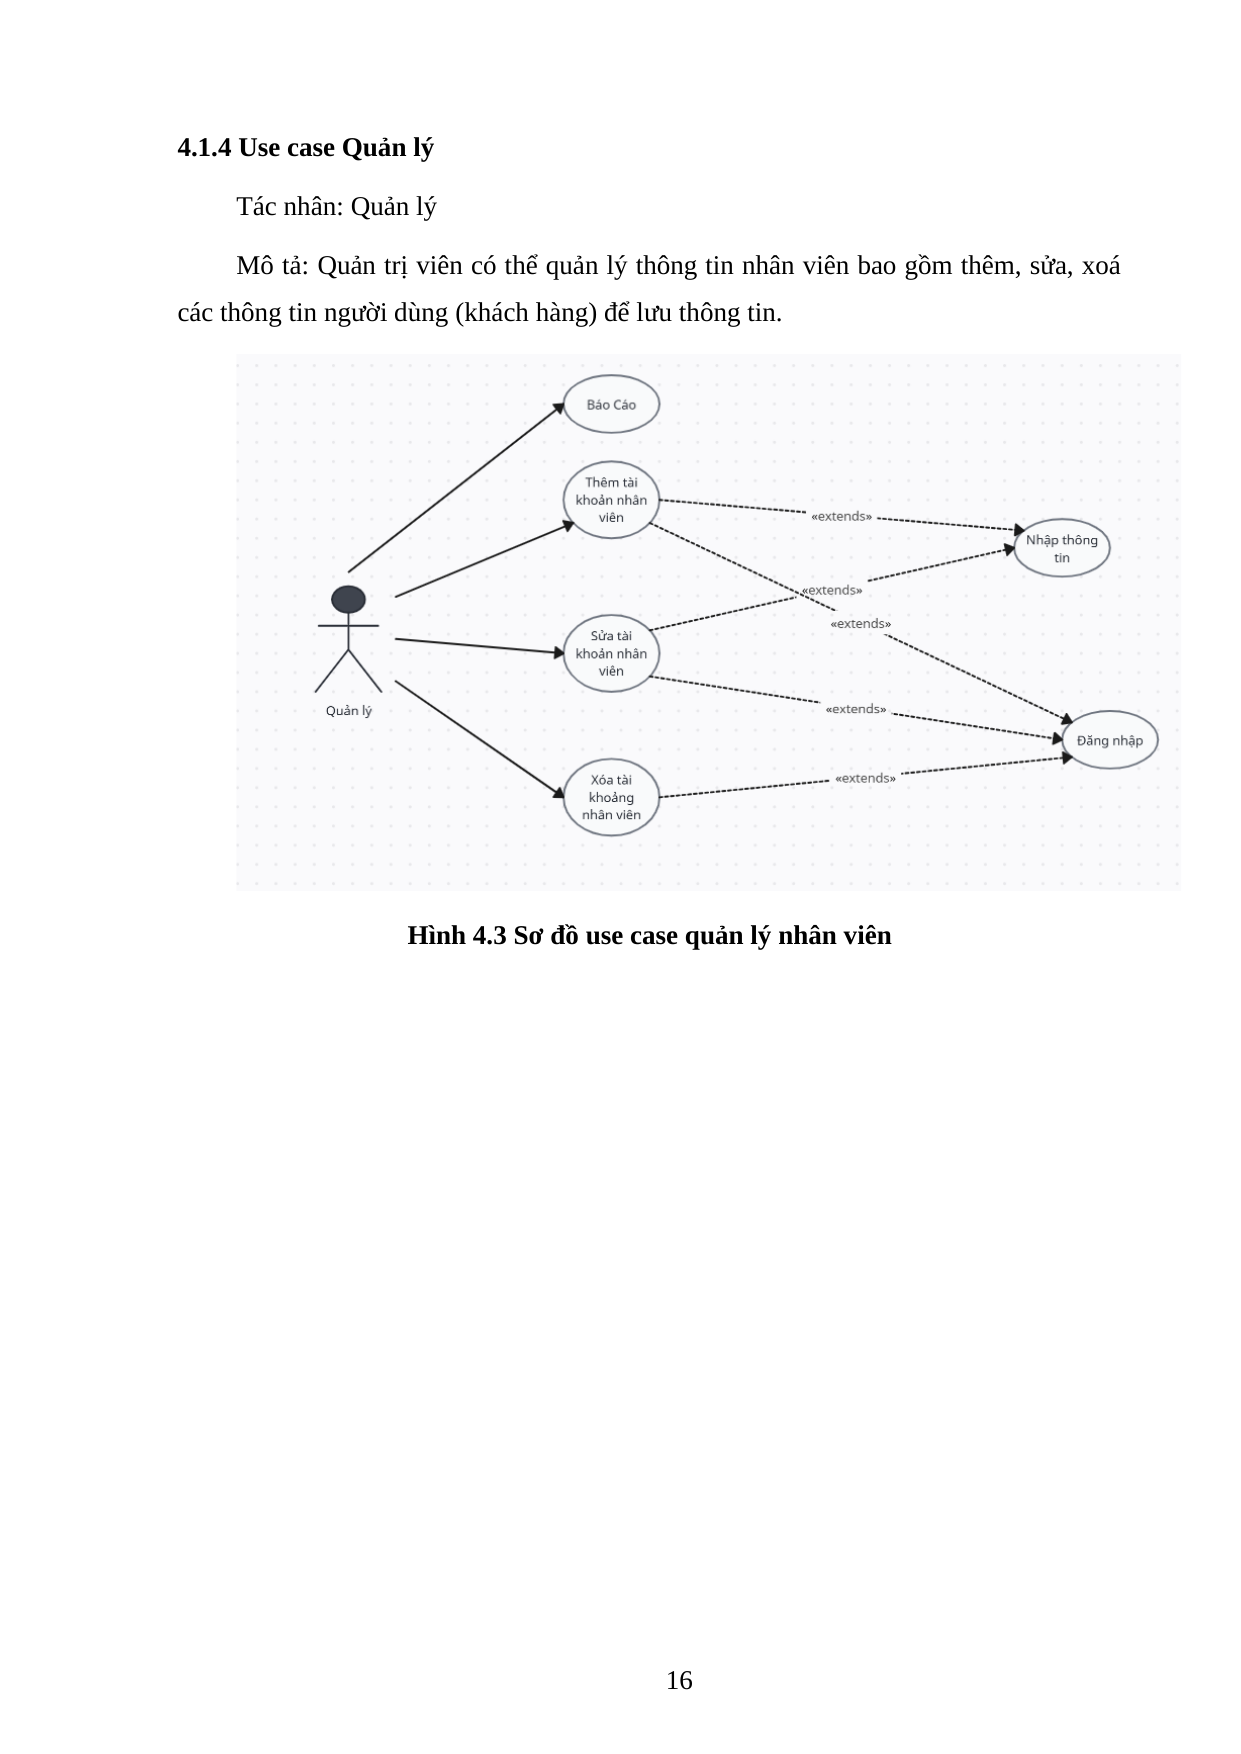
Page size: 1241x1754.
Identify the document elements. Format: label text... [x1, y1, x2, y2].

text Mô tả: Quản trị viên có thể quản lý thông tin nhân viên bao gồm thêm, sửa, xoá các thông tin người dùng (khách hàng) để lưu thông tin. [177, 249, 1122, 327]
subtitle 4.1.4 Use case Quản lý [177, 131, 1122, 162]
text Hình 4.3 Sơ đồ use case quản lý nhân viên [177, 919, 1122, 950]
text Tác nhân: Quản lý [177, 190, 1122, 221]
picture [236, 354, 1182, 891]
